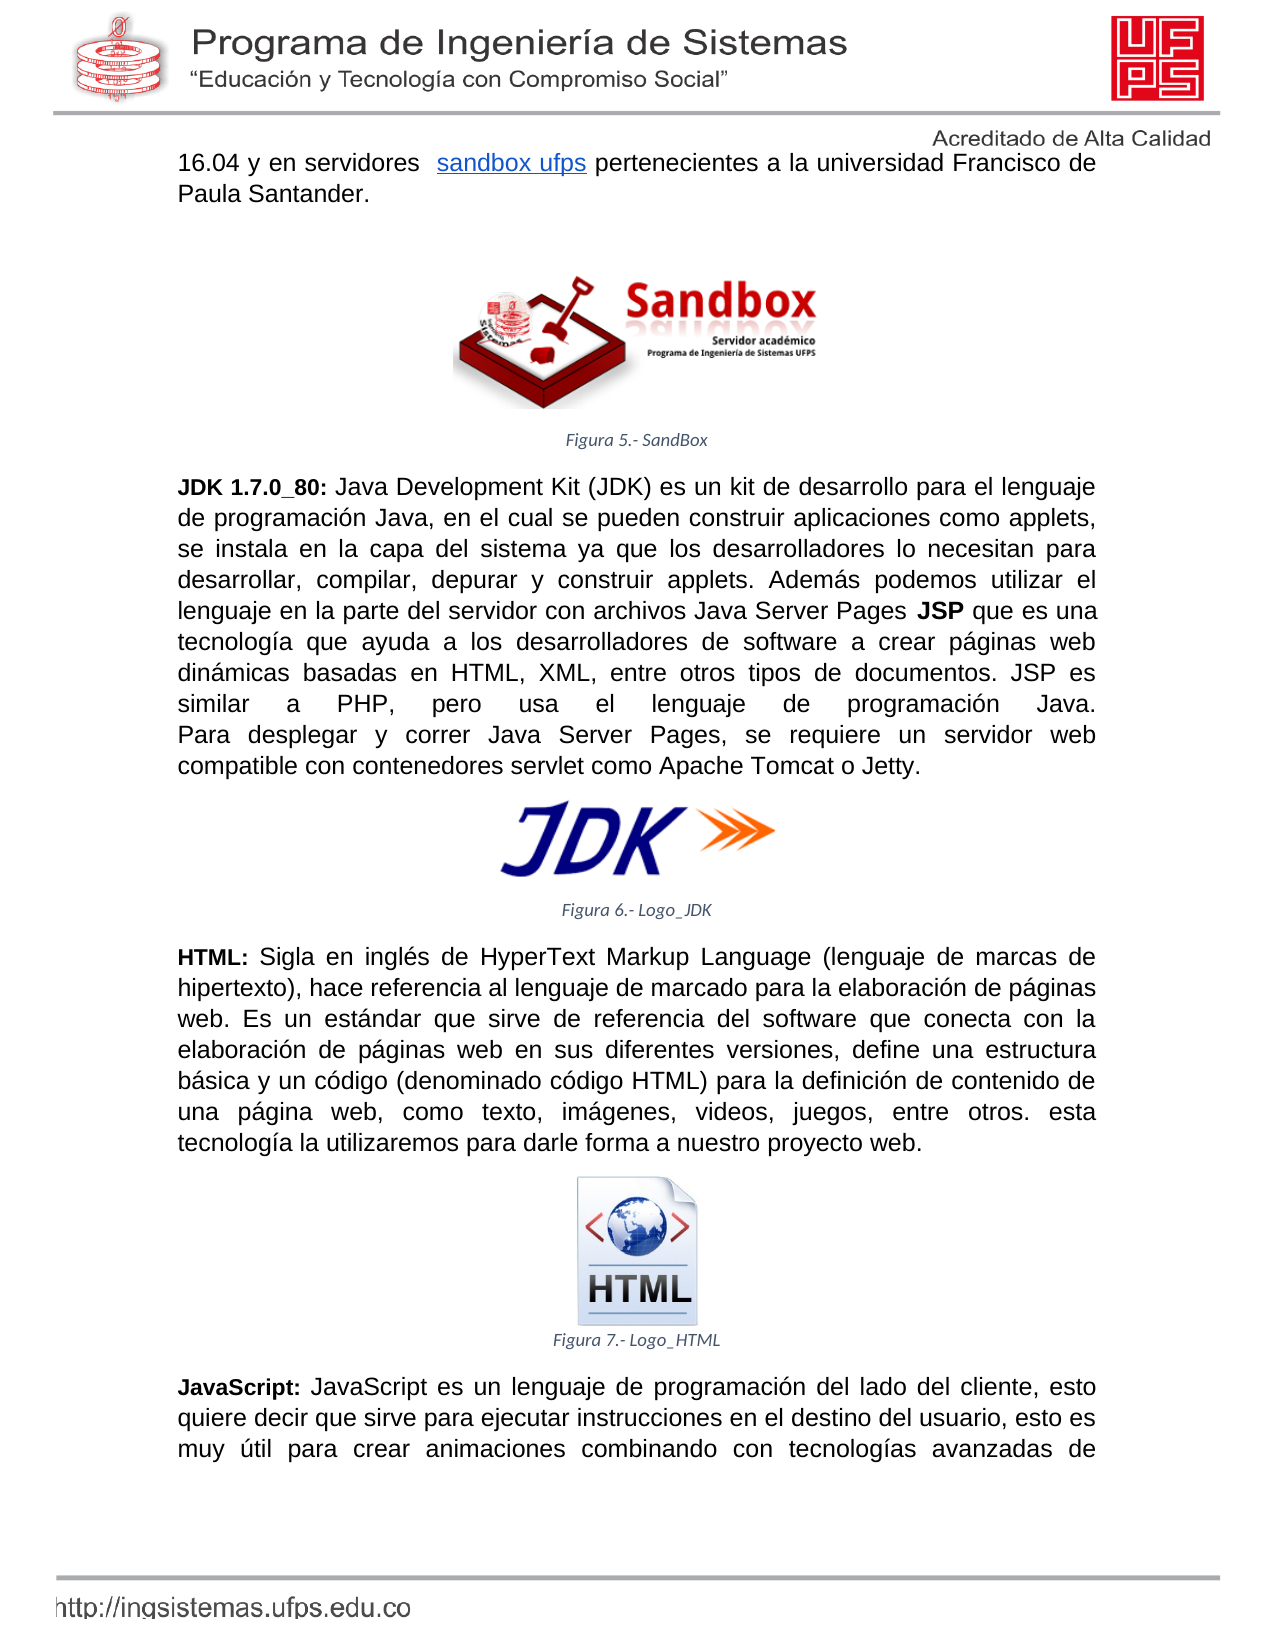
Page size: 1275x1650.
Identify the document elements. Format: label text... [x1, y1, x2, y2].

text HTML: Sigla en inglés de HyperText Markup Language (lenguaje de marcas de hipertexto), hace referencia al lenguaje de marcado para la elaboración de páginas web. Es un estándar que sirve de referencia del software que conecta con la elaboración de páginas web en sus diferentes versiones, define una estructura básica y un código (denominado código HTML) para la definición de contenido de una página web, como texto, imágenes, videos, juegos, entre otros. esta tecnología la utilizaremos para darle forma a nuestro proyecto web. [177, 942, 1098, 1157]
picture [53, 9, 1221, 146]
text Figura .- SandBox [177, 428, 1098, 451]
picture [54, 1575, 1221, 1619]
picture [575, 1176, 700, 1326]
picture [500, 798, 775, 880]
text Figura .- Logo_JDK [177, 898, 1098, 921]
picture [453, 273, 822, 409]
text JDK 1.7.0_80: Java Development Kit (JDK) es un kit de desarrollo para el lenguaje de programación Java, en el cual se pueden construir aplicaciones como applets, se instala en la capa del sistema ya que los desarrolladores lo necesitan para desarrollar, compilar, depurar y construir applets. Además podemos utilizar el lenguaje en la parte del servidor con archivos Java Server Pages JSP que es una tecnología que ayuda a los desarrolladores de software a crear páginas web dinámicas basadas en HTML, XML, entre otros tipos de documentos. JSP es similar a PHP, pero usa el lenguaje de programación Java. Para desplegar y correr Java Server Pages, se requiere un servidor web compatible con contenedores servlet como Apache Tomcat o Jetty. [177, 471, 1098, 779]
text Figura .- Logo_HTML [177, 1328, 1098, 1351]
